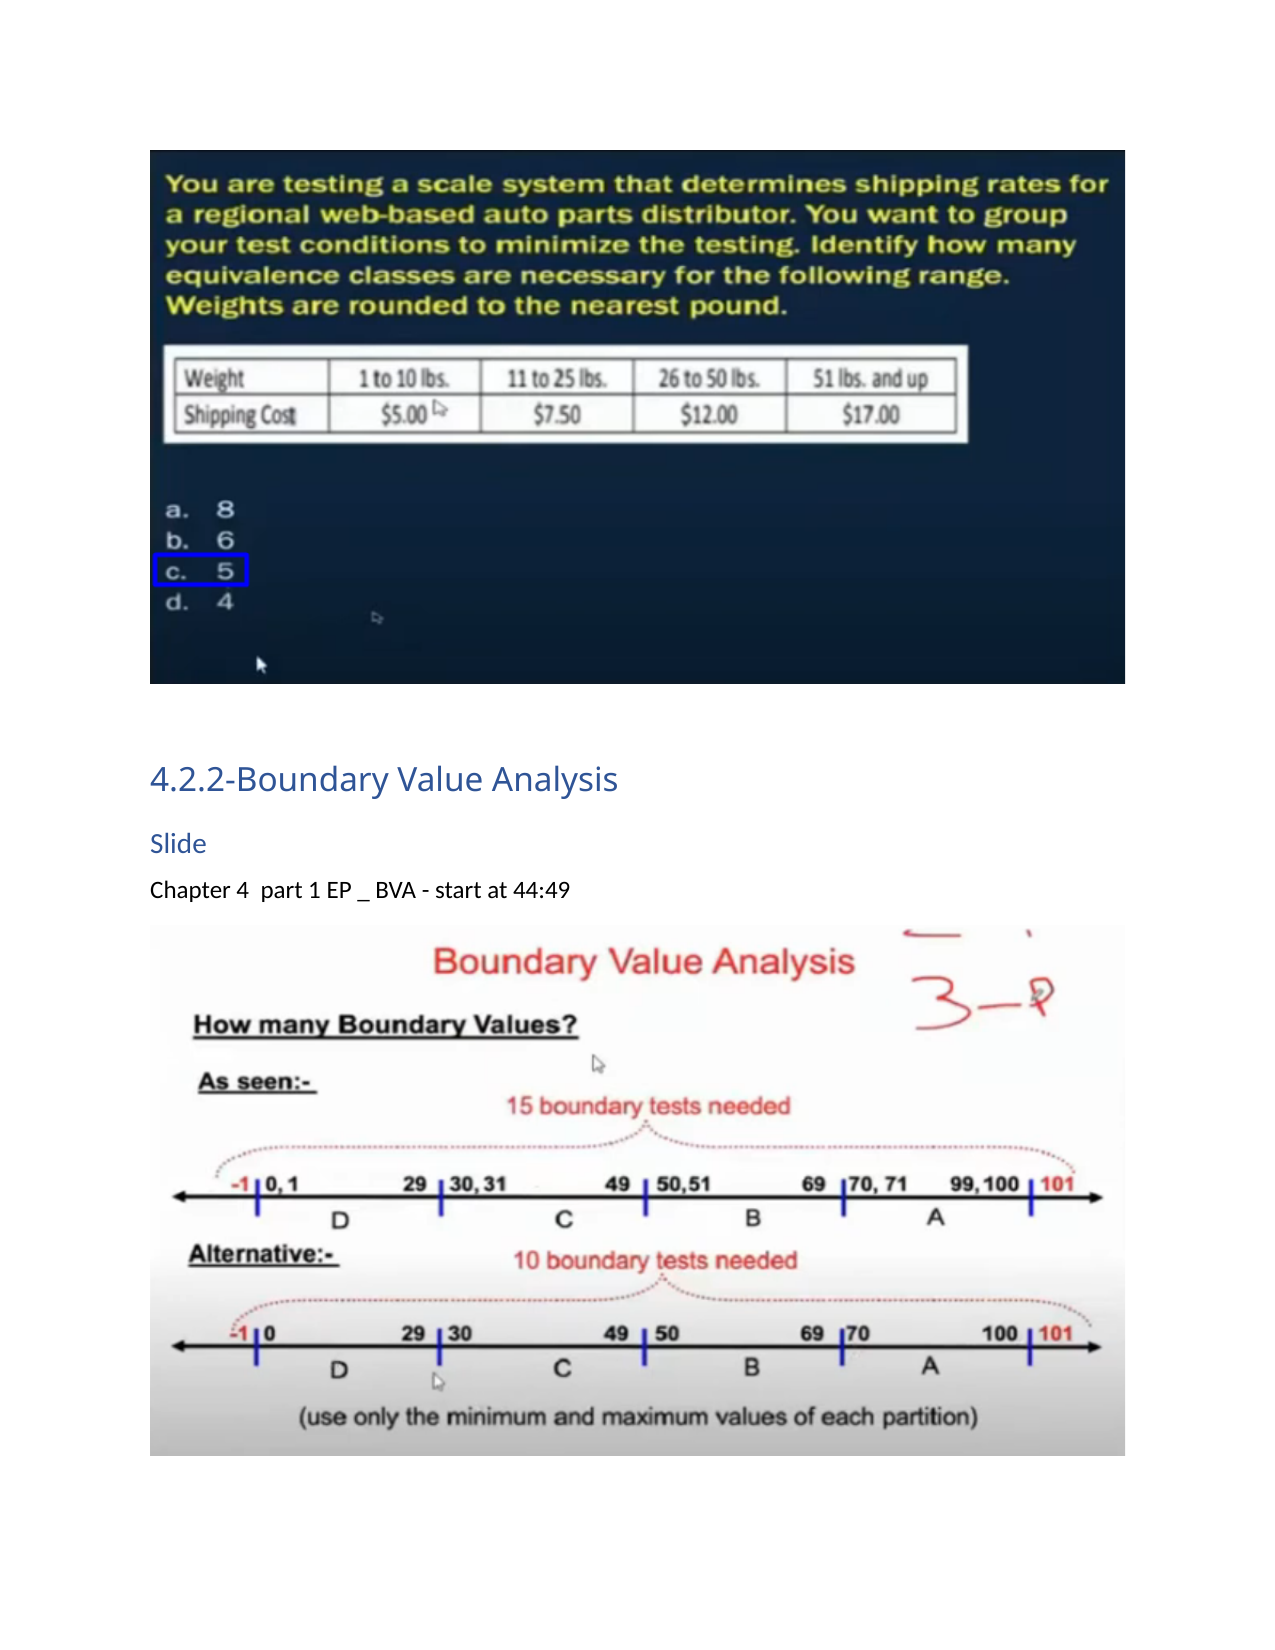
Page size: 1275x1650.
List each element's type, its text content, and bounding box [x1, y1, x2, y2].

subtitle 4.2.2-Boundary Value Analysis [150, 756, 1125, 801]
picture [150, 150, 1125, 684]
picture [150, 925, 1125, 1456]
text Chapter 4 part 1 EP _ BVA - start at 44:49 [150, 874, 1125, 905]
subtitle Slide [150, 825, 1125, 861]
